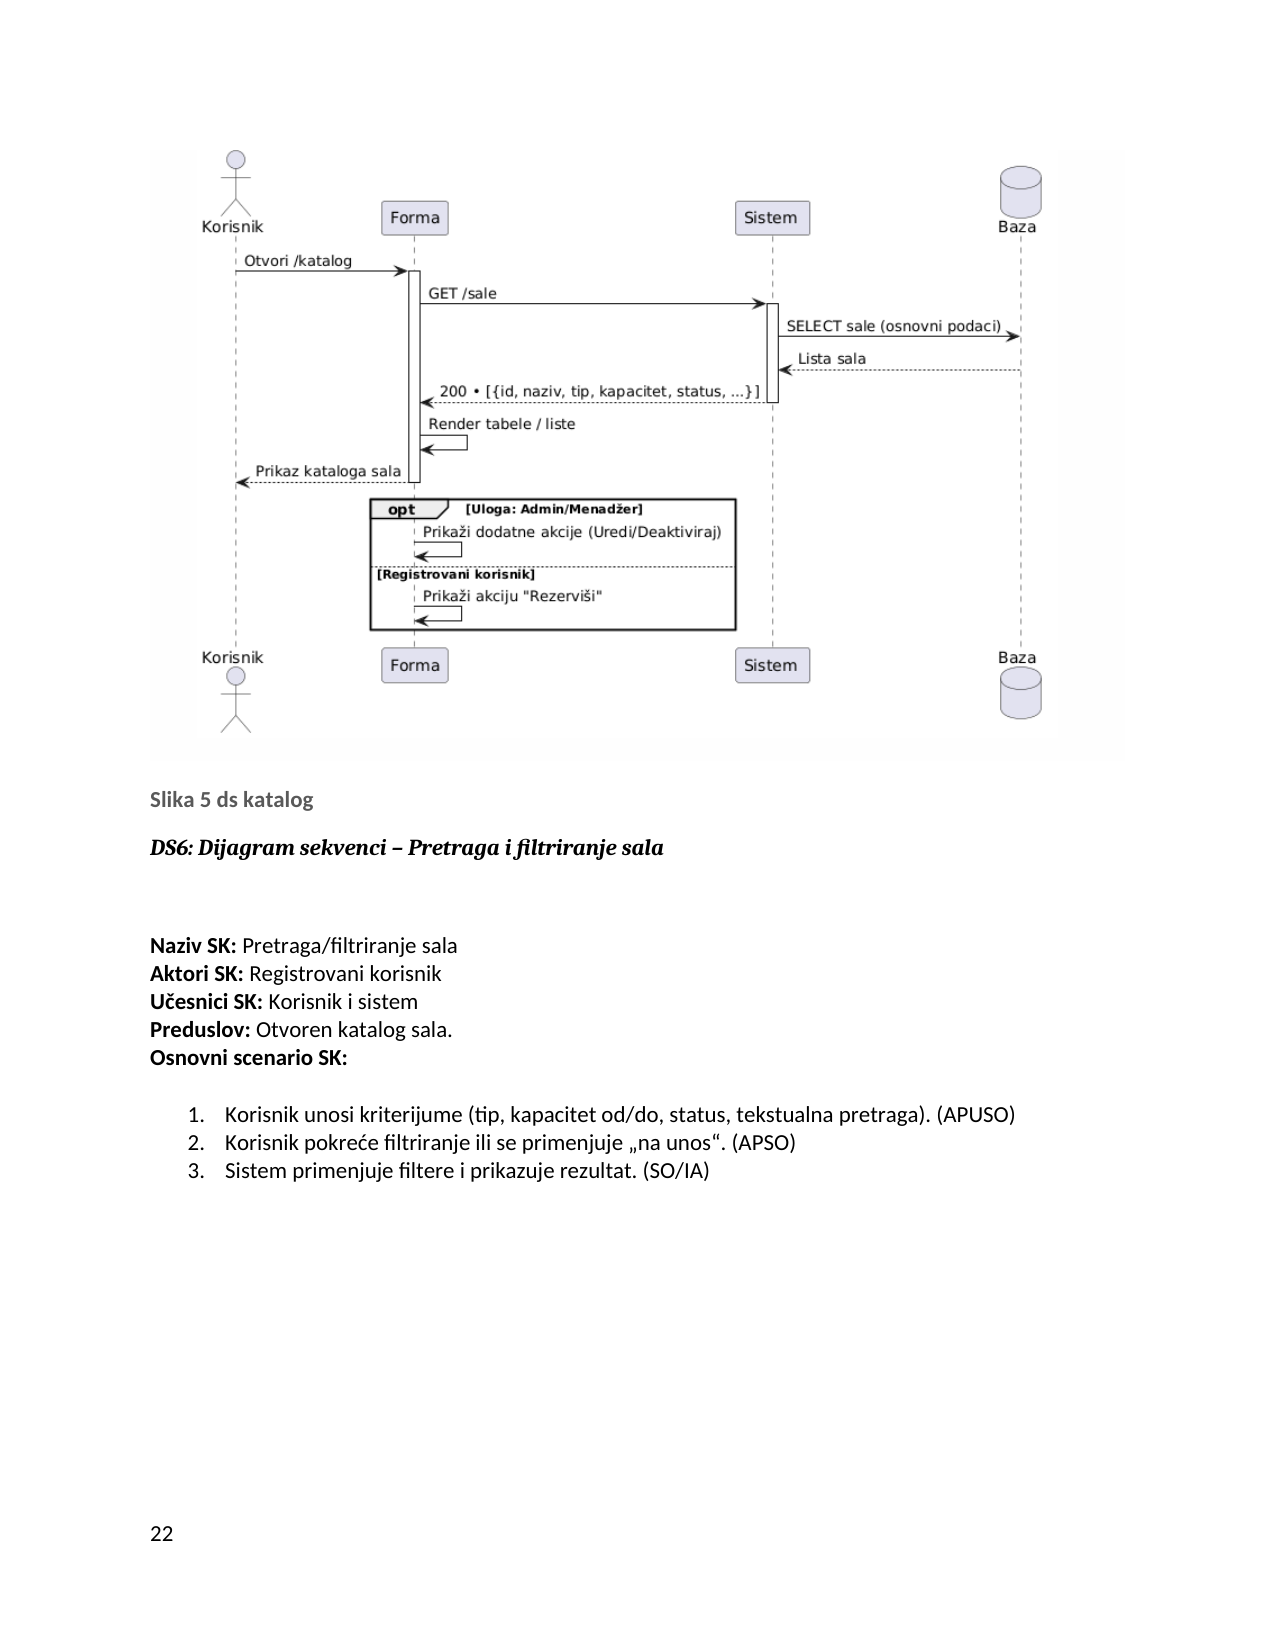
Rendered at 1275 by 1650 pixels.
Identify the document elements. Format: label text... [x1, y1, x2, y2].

text Slika 5 ds katalog [150, 785, 1125, 813]
text Naziv SK: Pretraga/filtriranje sala Aktori SK: Registrovani korisnik Učesnici SK: Korisnik i sistem Preduslov: Otvoren katalog sala. Osnovni scenario SK: [150, 903, 1125, 1071]
subtitle DS6: Dijagram sekvenci – Pretraga i filtriranje sala [150, 834, 1125, 861]
list Korisnik pokreće filtriranje ili se primenjuje „na unos“. (APSO) [187, 1128, 1125, 1156]
list Sistem primenjuje filtere i prikazuje rezultat. (SO/IA) [187, 1156, 1125, 1184]
list Korisnik unosi kriterijume (tip, kapacitet od/do, status, tekstualna pretraga). (APUSO) [187, 1100, 1125, 1128]
picture [150, 150, 1125, 761]
